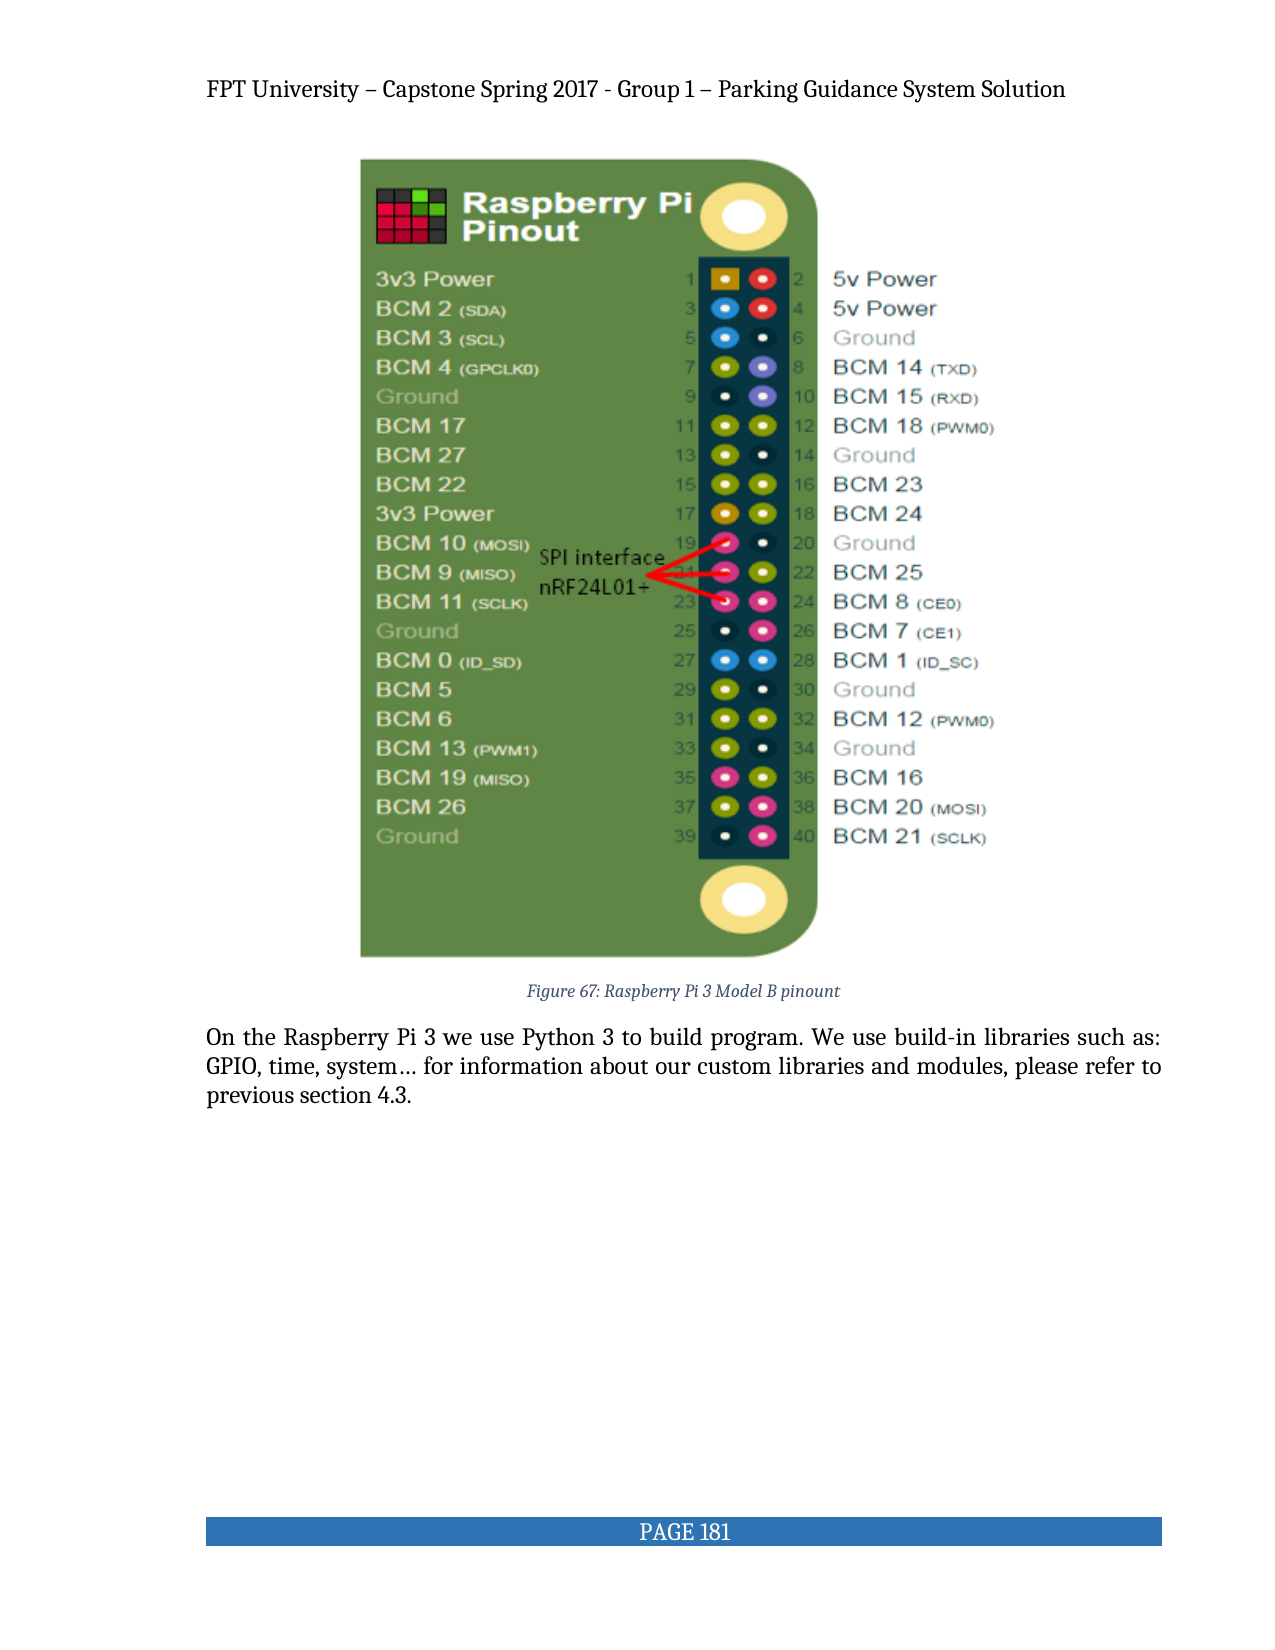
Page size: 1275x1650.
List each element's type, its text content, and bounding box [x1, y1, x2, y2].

text Figure 67: Raspberry Pi 3 Model B pinount [206, 981, 1162, 1002]
picture [353, 150, 1015, 964]
text On the Raspberry Pi 3 we use Python 3 to build program. We use build-in libraries such as: GPIO, time, system… for information about our custom libraries and modules, please refer to previous section 4.3. [206, 1023, 1162, 1109]
